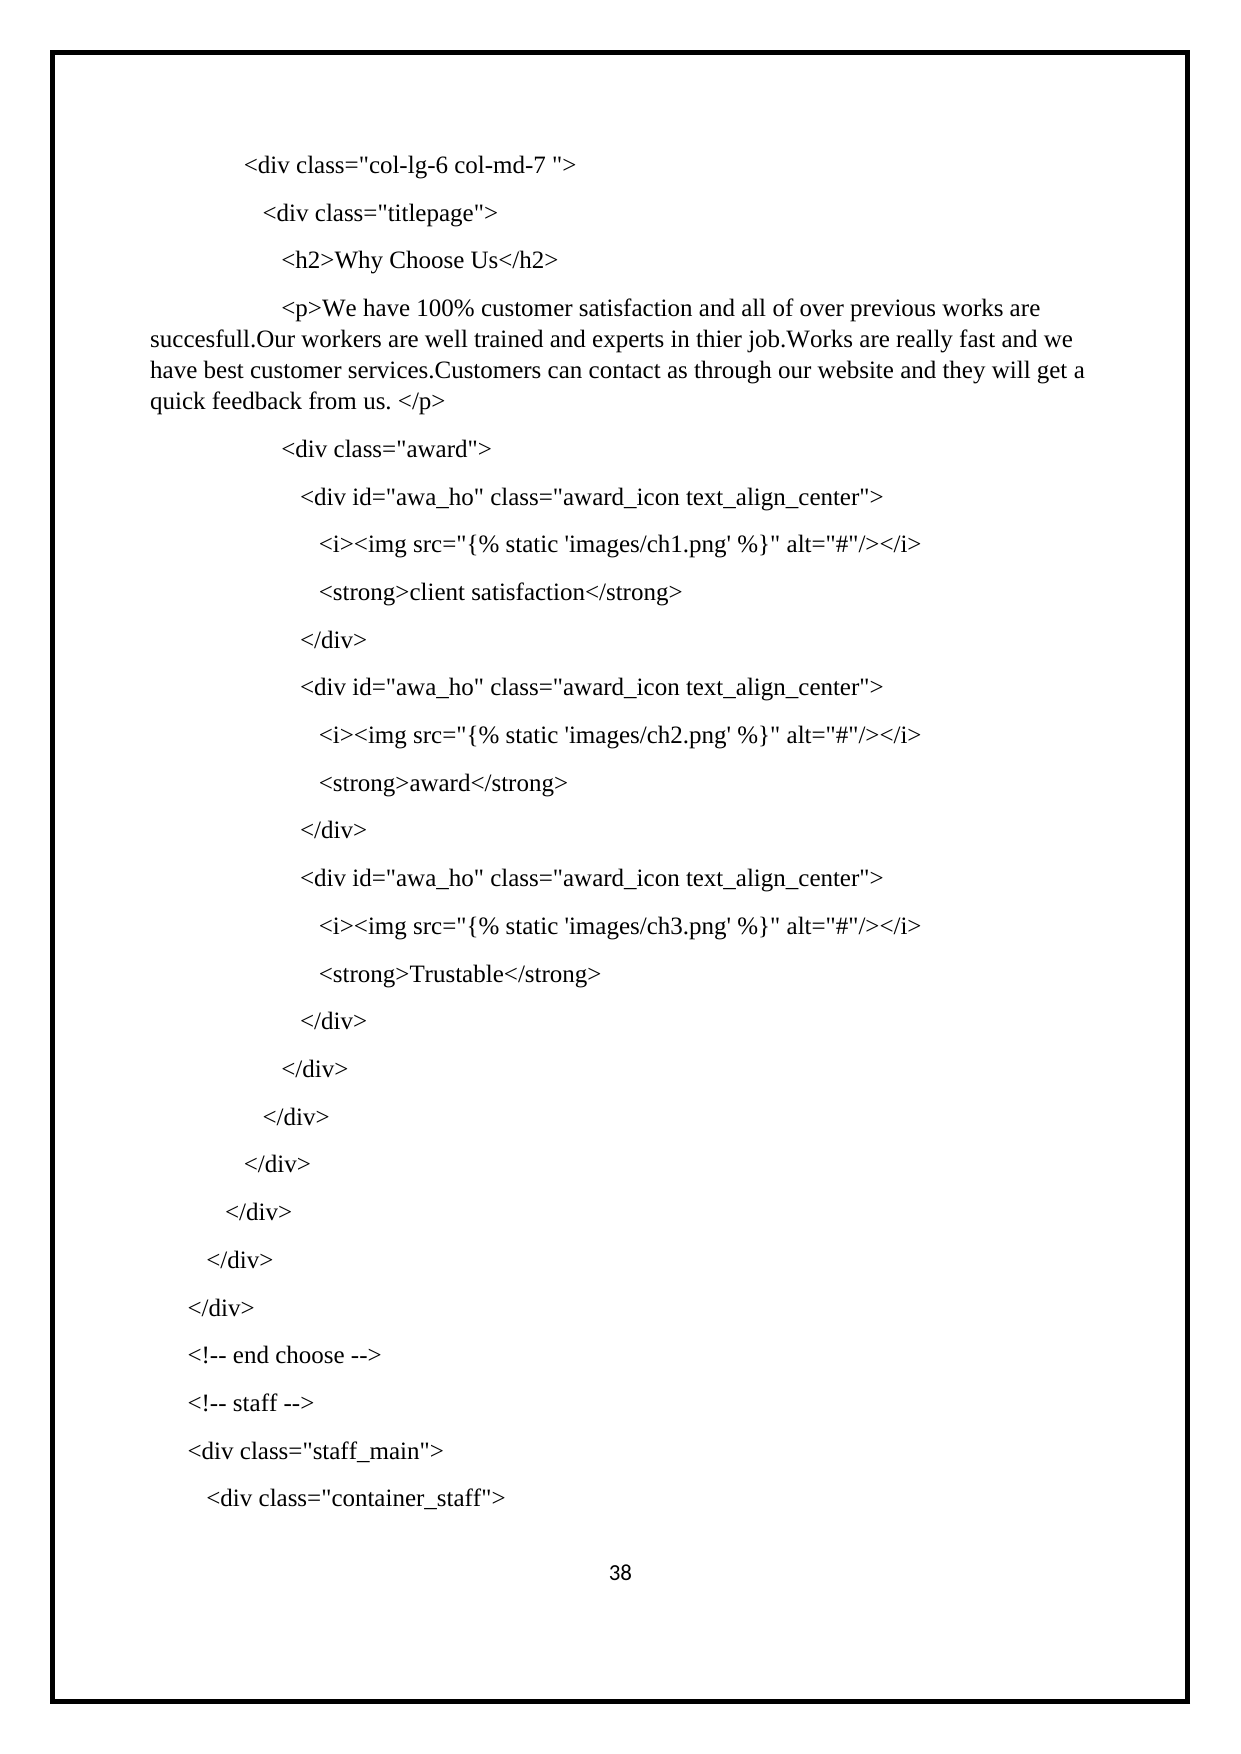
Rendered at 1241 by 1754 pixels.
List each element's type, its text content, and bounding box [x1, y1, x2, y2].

text <strong>award</strong> [150, 768, 1090, 797]
text </div> [150, 1197, 1090, 1226]
text </div> [150, 1054, 1090, 1083]
text <div class="award"> [150, 434, 1090, 463]
text </div> [150, 816, 1090, 844]
text <strong>Trustable</strong> [150, 959, 1090, 987]
text <i><img src="{% static 'images/ch3.png' %}" alt="#"/></i> [150, 911, 1090, 940]
text <!-- staff --> [150, 1388, 1090, 1417]
text </div> [150, 1293, 1090, 1321]
text <div class="container_staff"> [150, 1483, 1090, 1512]
text <i><img src="{% static 'images/ch2.png' %}" alt="#"/></i> [150, 720, 1090, 749]
text <div class="titlepage"> [150, 198, 1090, 226]
text <i><img src="{% static 'images/ch1.png' %}" alt="#"/></i> [150, 529, 1090, 558]
text </div> [150, 1102, 1090, 1131]
text <h2>Why Choose Us</h2> [150, 245, 1090, 274]
text <div id="awa_ho" class="award_icon text_align_center"> [150, 672, 1090, 701]
text <div class="col-lg-6 col-md-7 "> [150, 150, 1090, 179]
text <div class="staff_main"> [150, 1436, 1090, 1464]
text <strong>client satisfaction</strong> [150, 577, 1090, 606]
text <div id="awa_ho" class="award_icon text_align_center"> [150, 863, 1090, 892]
text </div> [150, 1006, 1090, 1035]
text </div> [150, 1149, 1090, 1178]
text <!-- end choose --> [150, 1340, 1090, 1369]
text <p>We have 100% customer satisfaction and all of over previous works are succesfull.Our workers are well trained and experts in thier job.Works are really fast and we have best customer services.Customers can contact as through our website and they will get a quick feedback from us. </p> [150, 293, 1090, 415]
text <div id="awa_ho" class="award_icon text_align_center"> [150, 482, 1090, 510]
text </div> [150, 1245, 1090, 1274]
text </div> [150, 625, 1090, 653]
